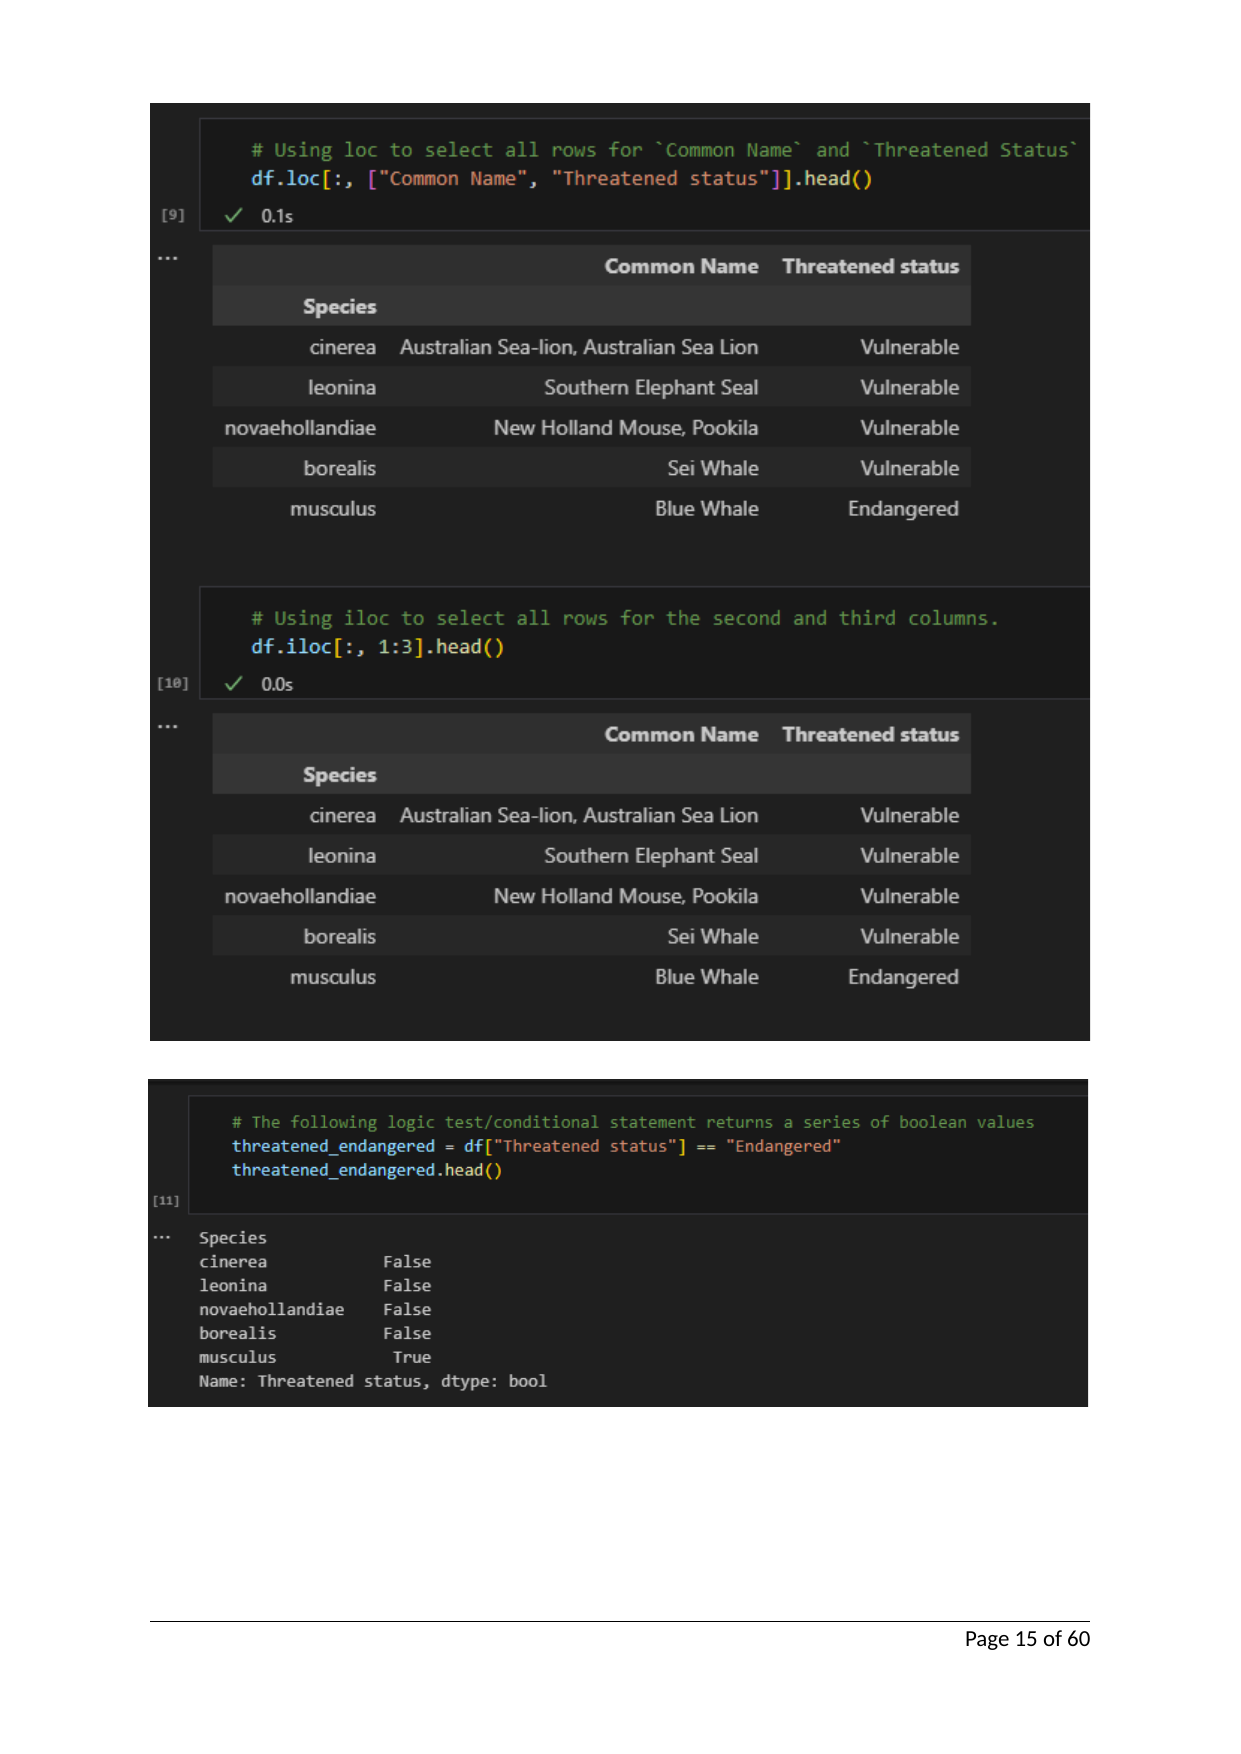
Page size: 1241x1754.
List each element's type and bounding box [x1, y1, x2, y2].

picture [148, 1079, 1089, 1407]
picture [150, 103, 1091, 1041]
